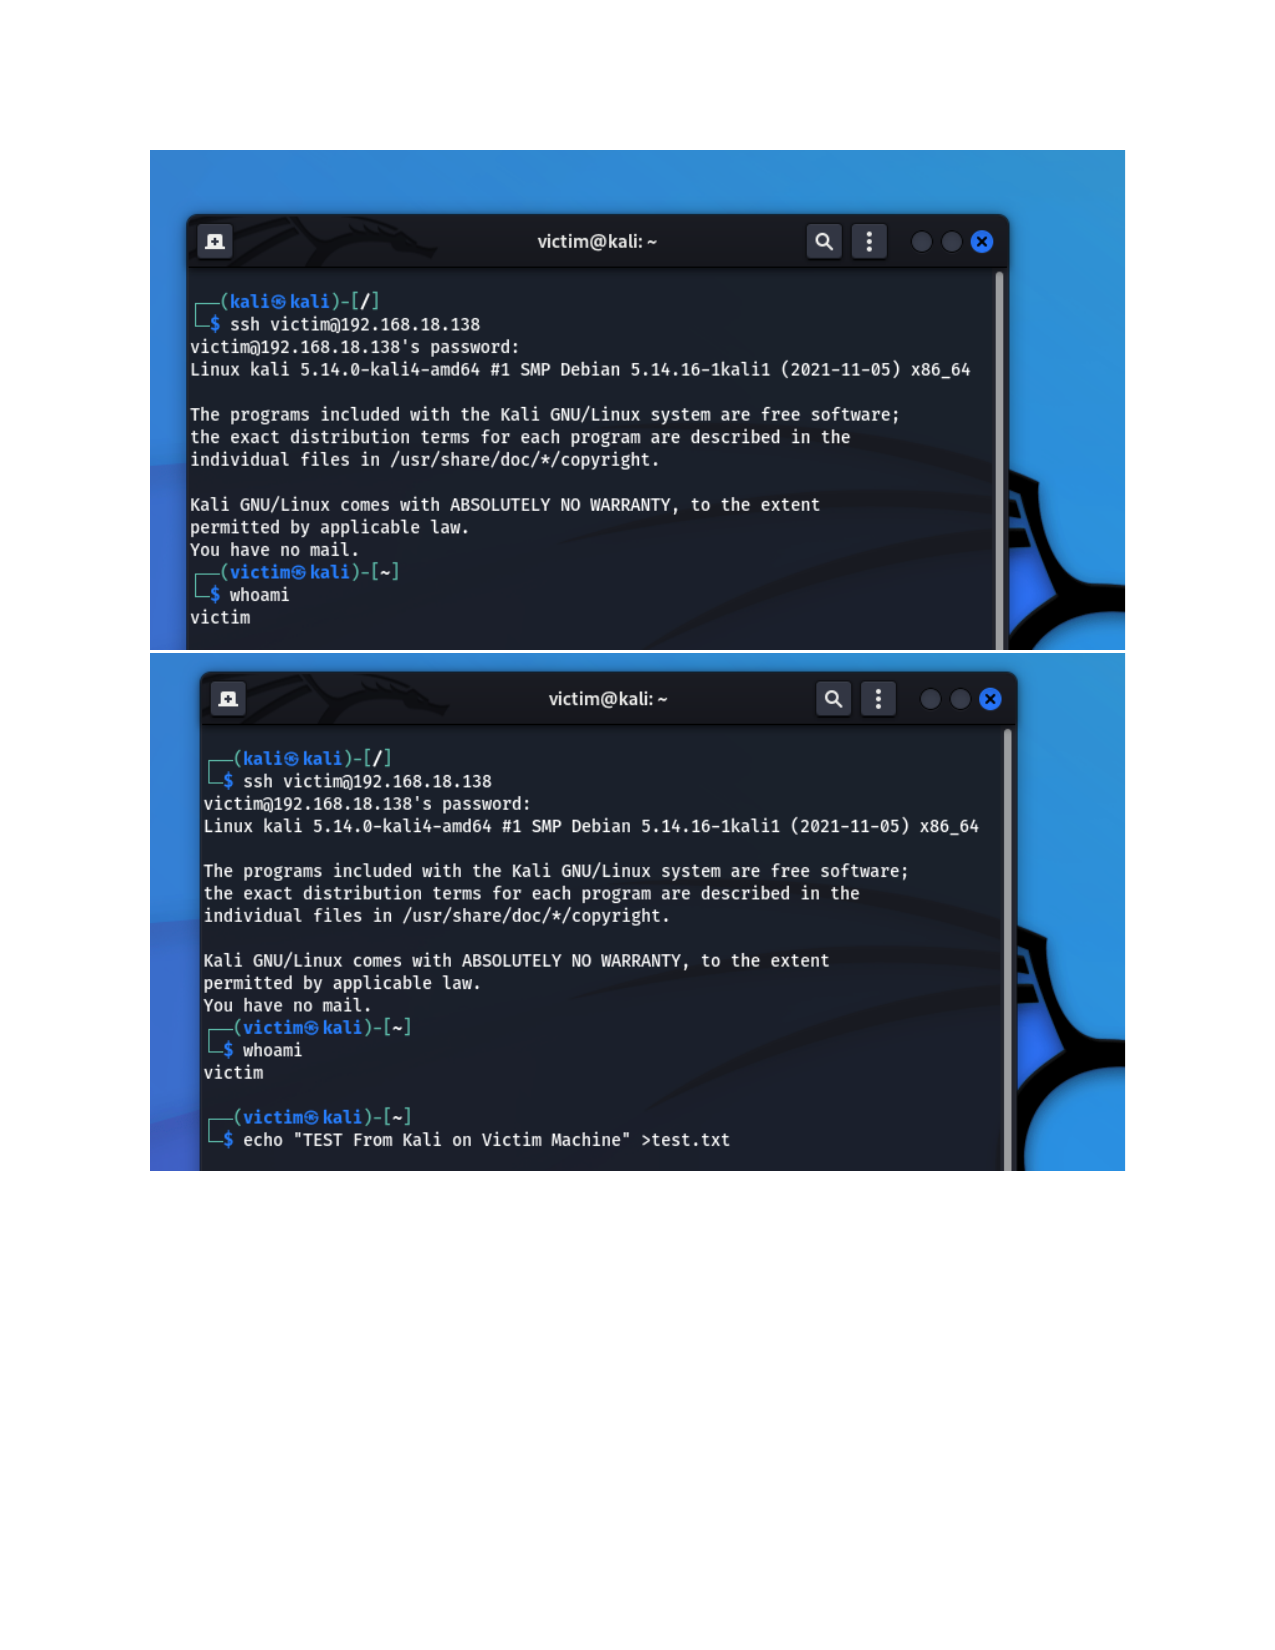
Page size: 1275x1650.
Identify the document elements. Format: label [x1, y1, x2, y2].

picture [150, 150, 1125, 650]
picture [150, 653, 1125, 1171]
